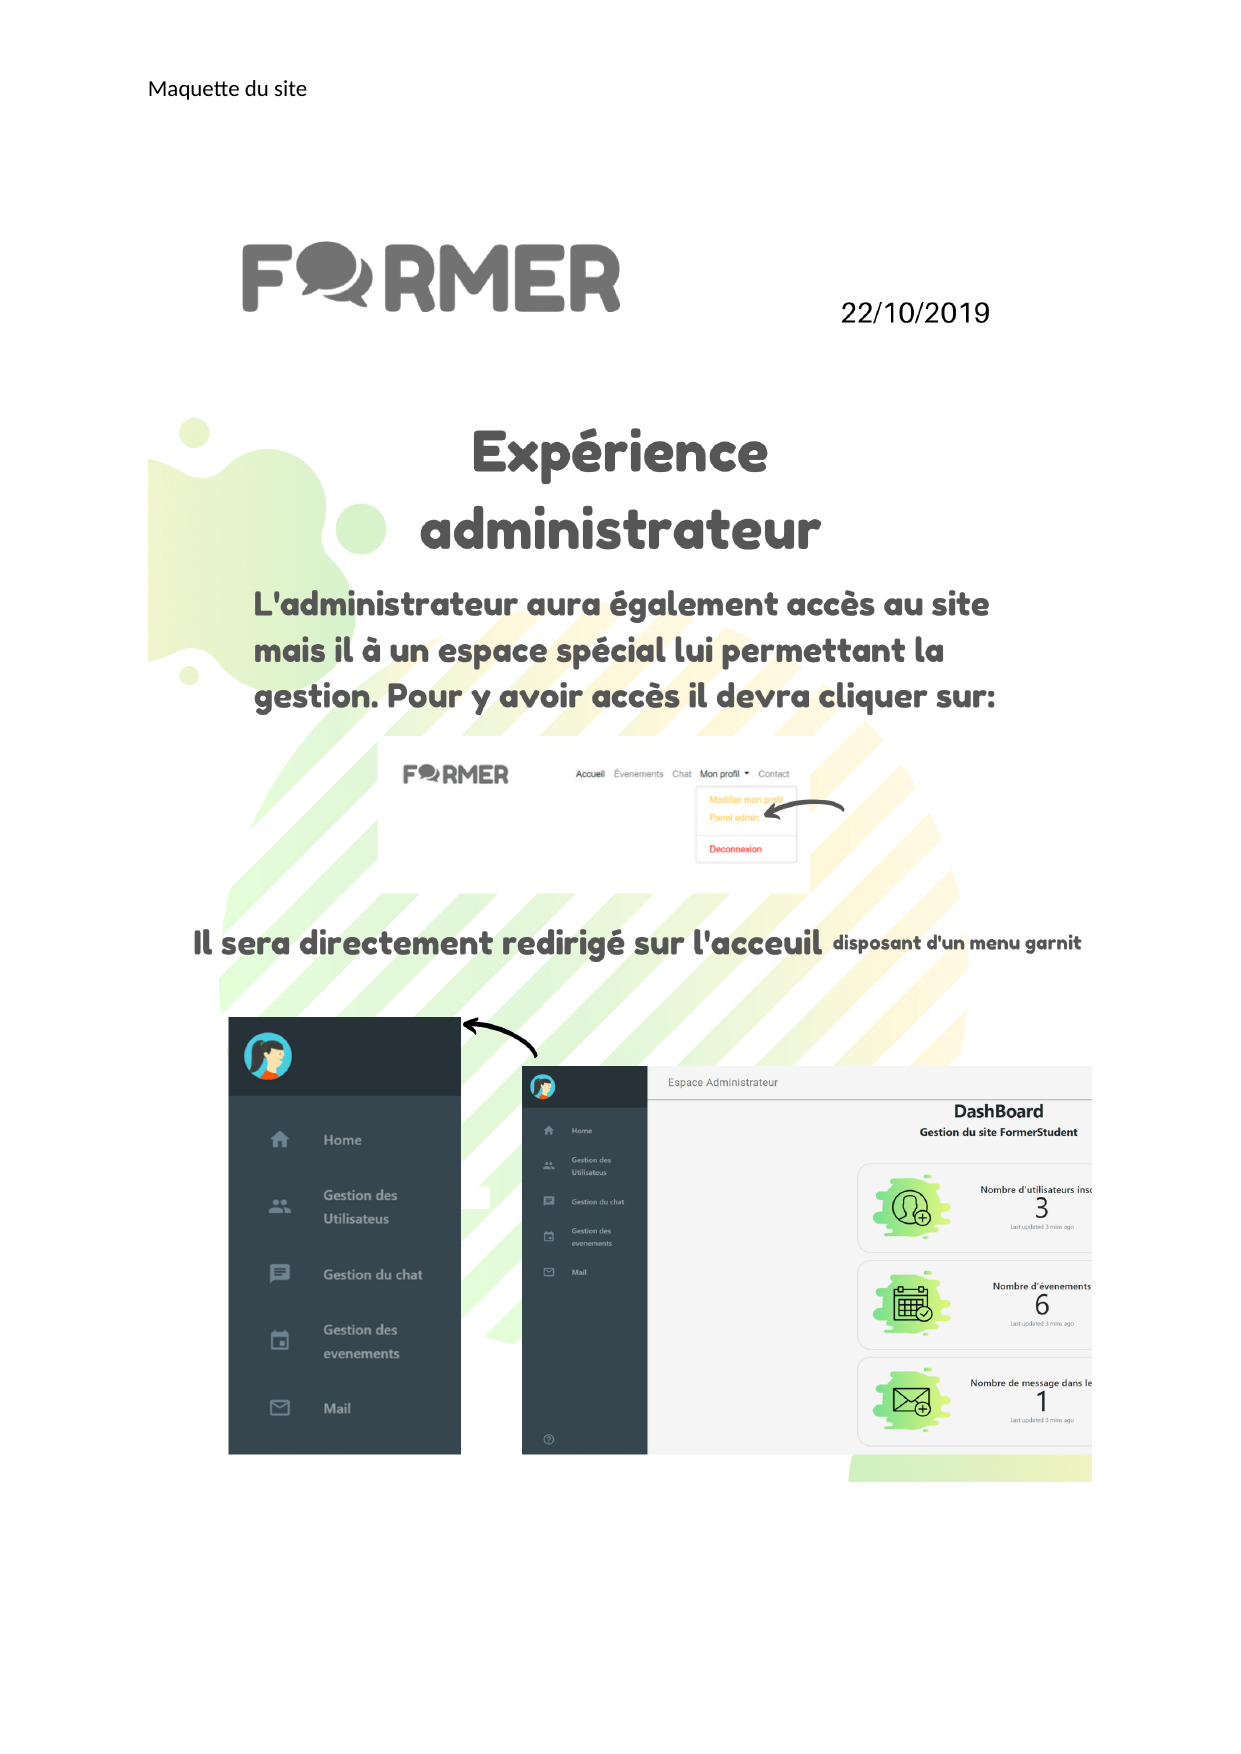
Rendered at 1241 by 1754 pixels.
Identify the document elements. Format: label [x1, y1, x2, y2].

picture [148, 147, 1092, 1482]
